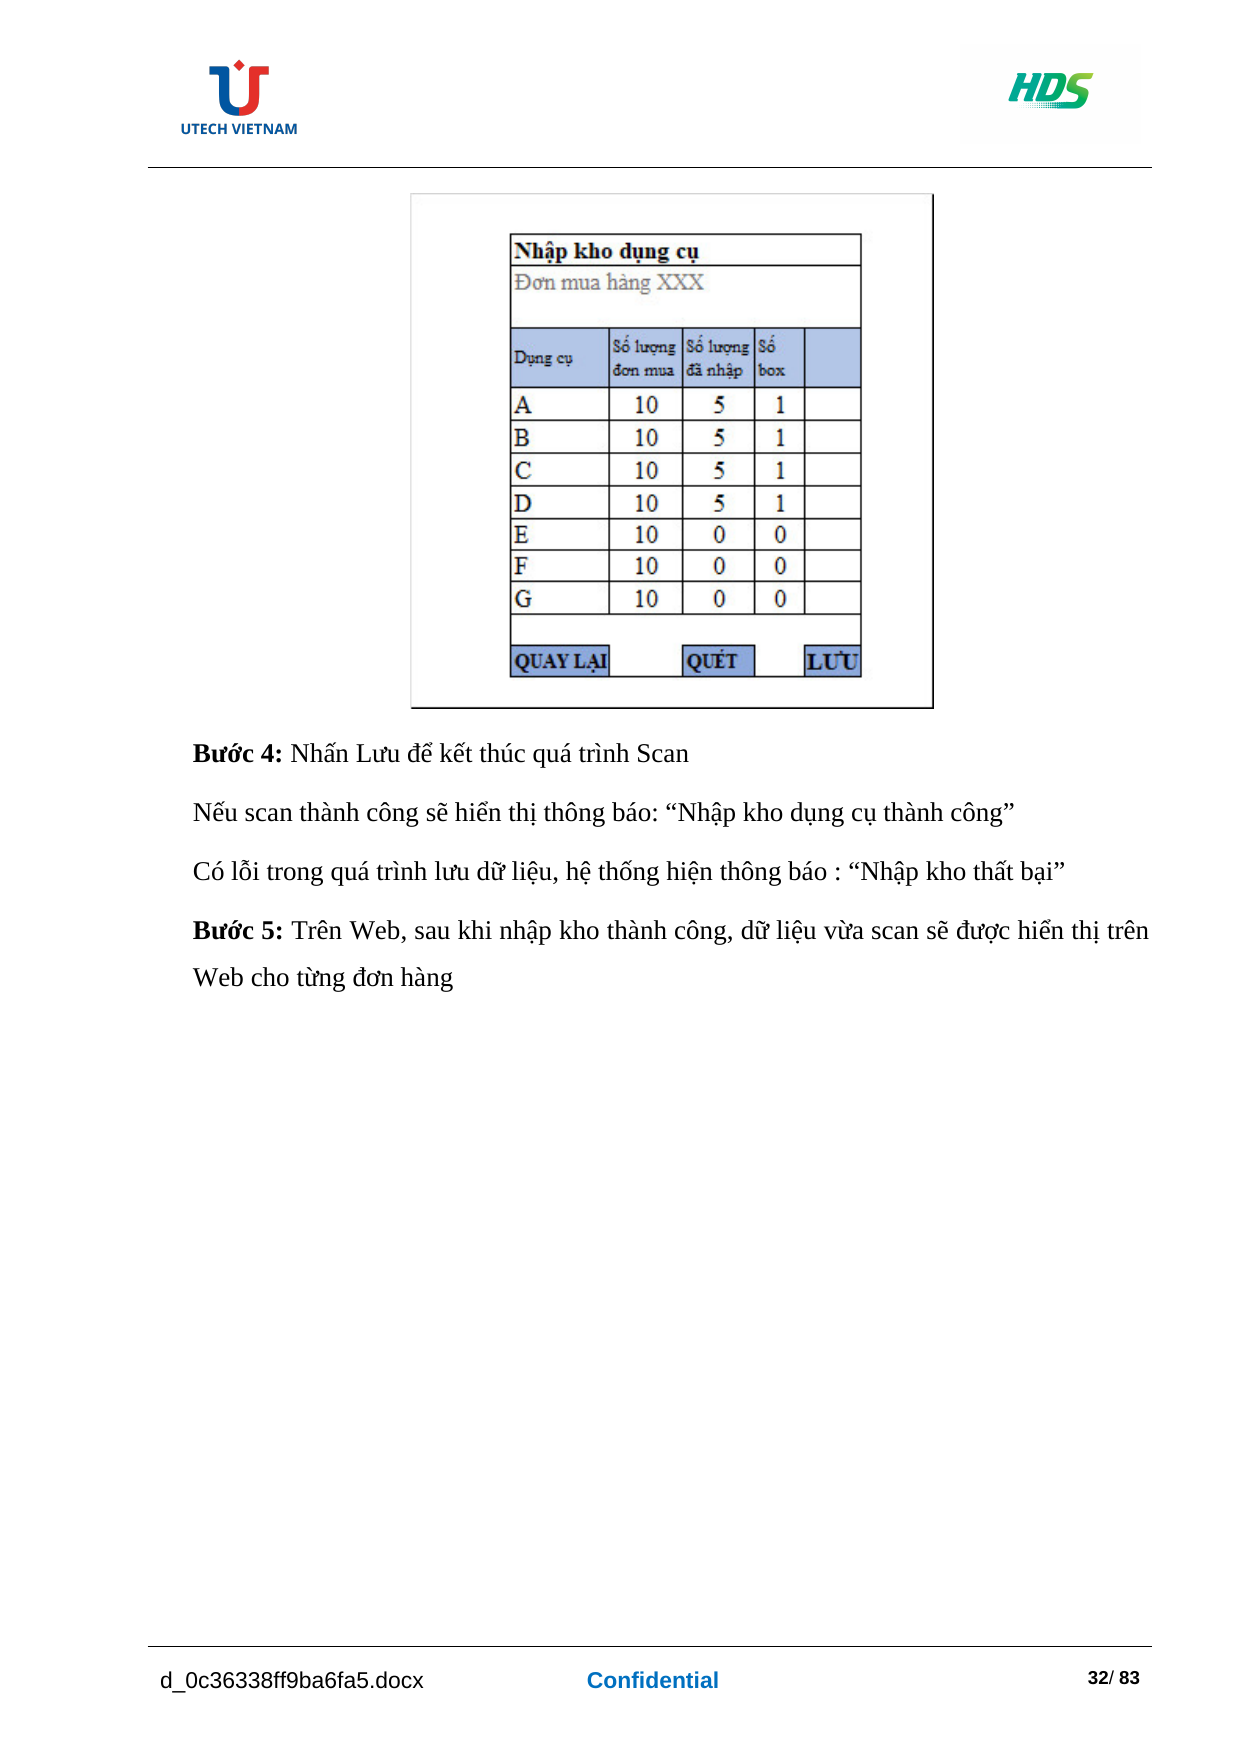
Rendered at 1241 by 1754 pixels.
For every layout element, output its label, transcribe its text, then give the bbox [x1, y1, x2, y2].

text Nếu scan thành công sẽ hiển thị thông báo: “Nhập kho dụng cụ thành công” [193, 796, 1152, 827]
picture [175, 47, 301, 142]
text Bước 5: Trên Web, sau khi nhập kho thành công, dữ liệu vừa scan sẽ được hiển thị trên Web cho từng đơn hàng [193, 914, 1152, 992]
picture [410, 193, 934, 709]
picture [960, 44, 1141, 144]
text Bước 4: Nhấn Lưu để kết thúc quá trình Scan [193, 737, 1152, 768]
text Có lỗi trong quá trình lưu dữ liệu, hệ thống hiện thông báo : “Nhập kho thất bại” [193, 855, 1152, 886]
